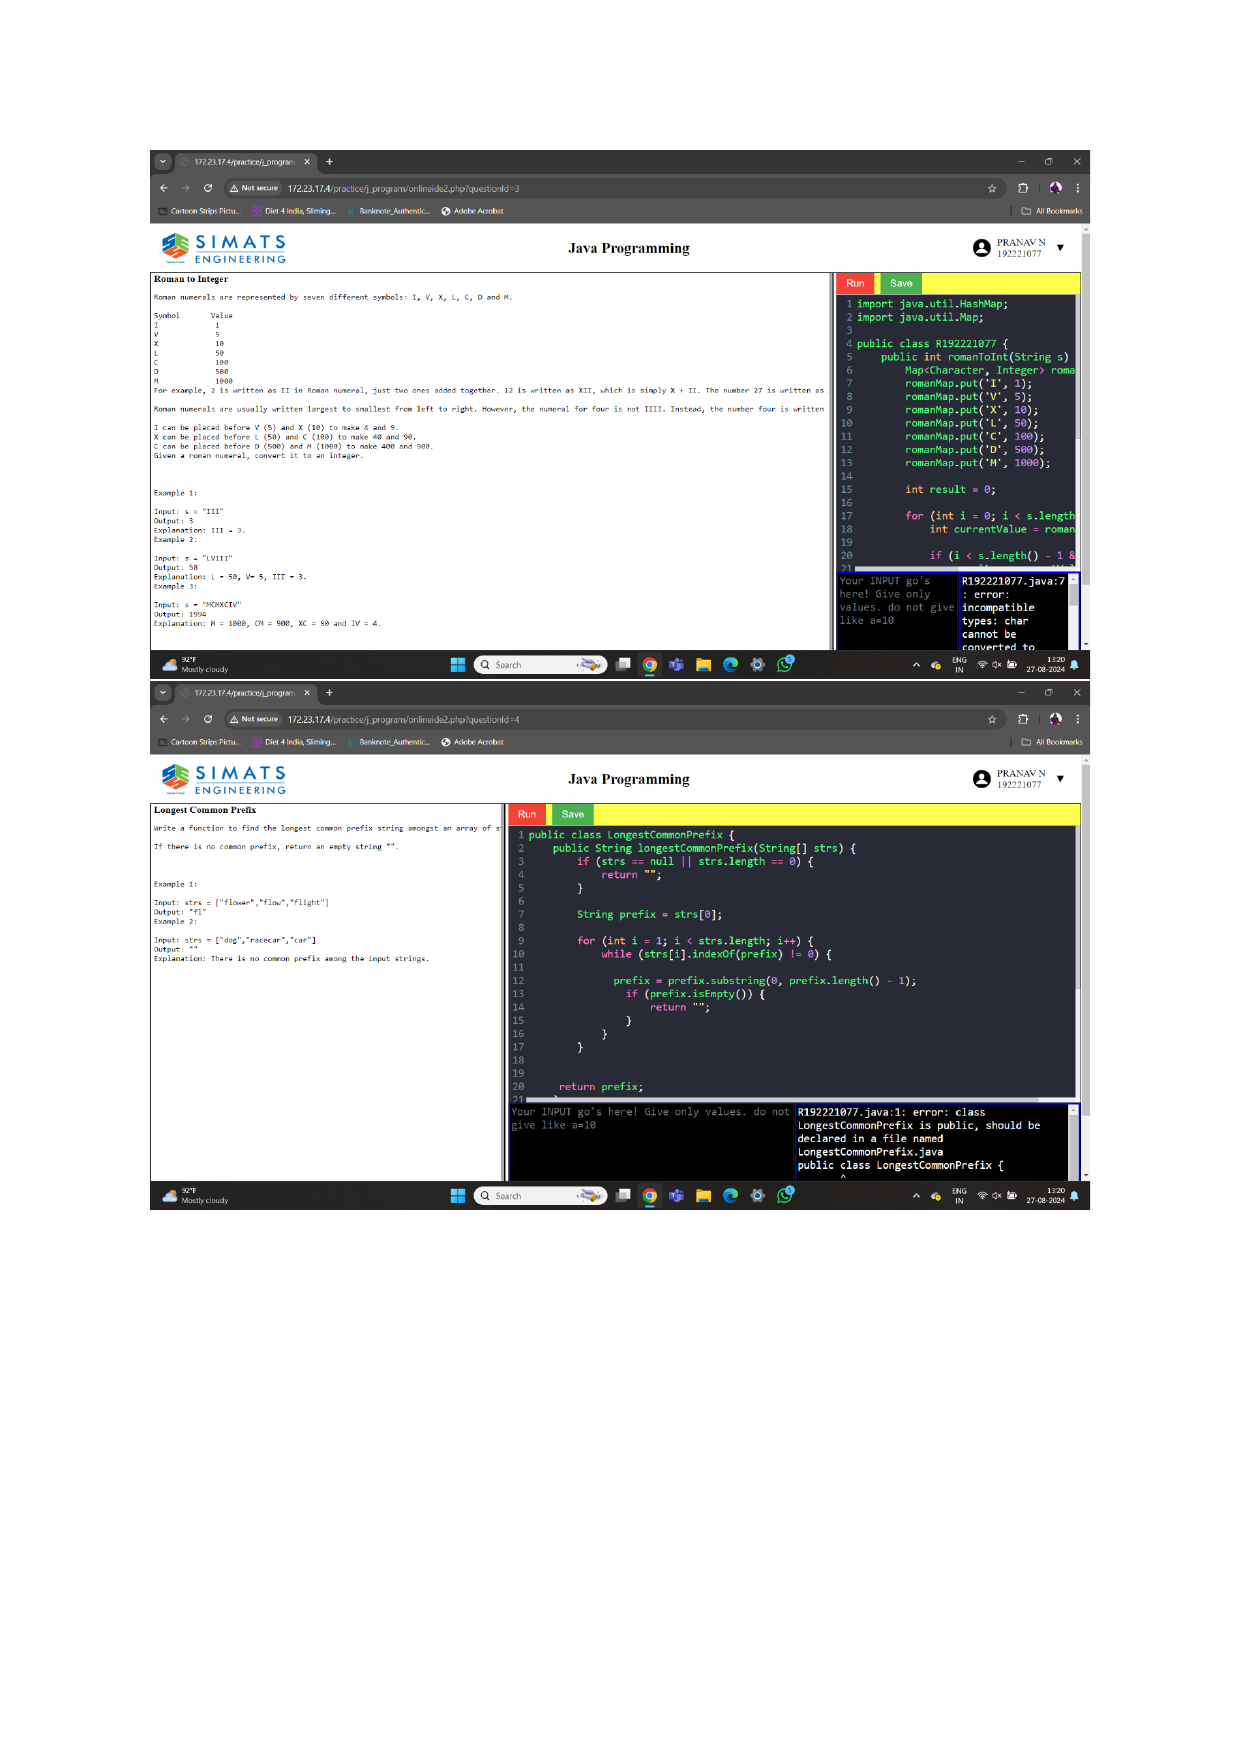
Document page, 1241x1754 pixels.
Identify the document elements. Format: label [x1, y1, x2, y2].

picture [150, 150, 1091, 679]
picture [150, 681, 1091, 1210]
